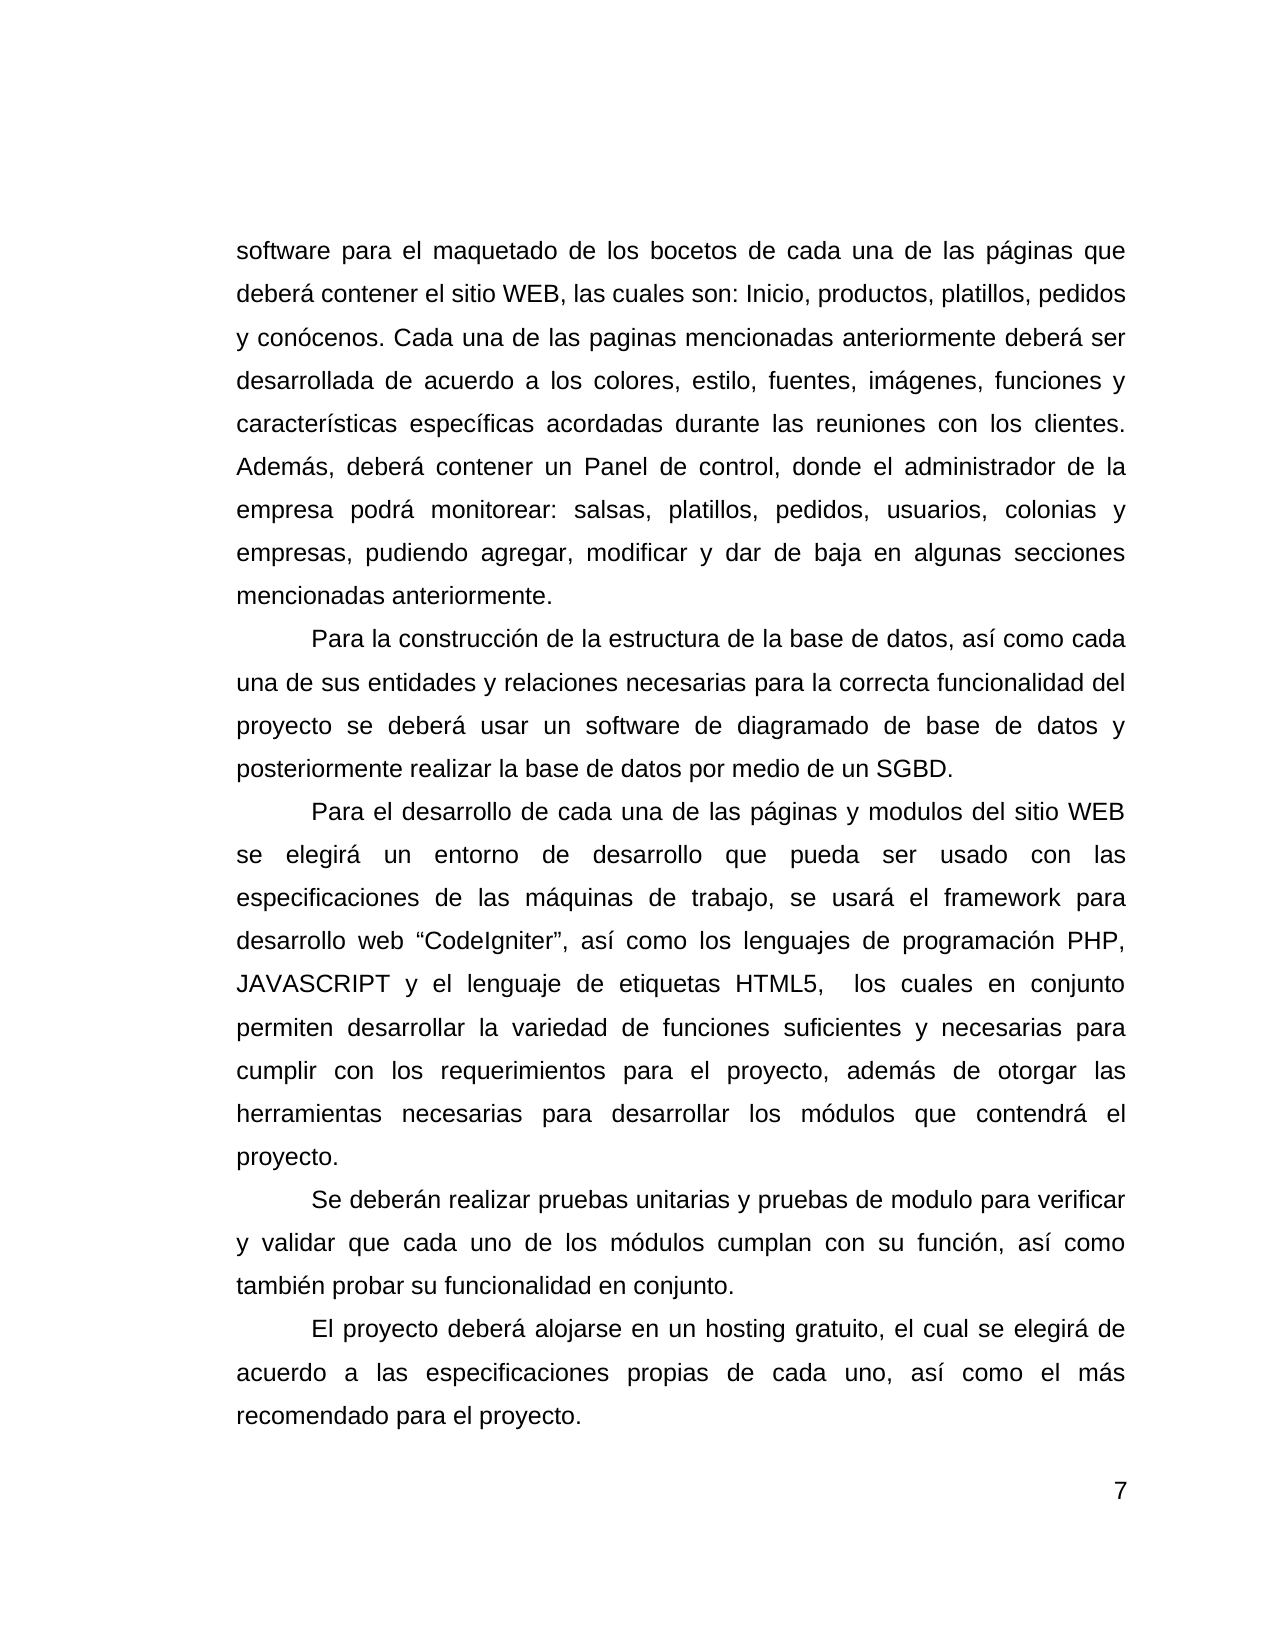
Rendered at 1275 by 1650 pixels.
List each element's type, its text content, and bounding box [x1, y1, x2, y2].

text Se deberán realizar pruebas unitarias y pruebas de modulo para verificar y validar que cada uno de los módulos cumplan con su función, así como también probar su funcionalidad en conjunto. [236, 1185, 1127, 1300]
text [236, 236, 1127, 610]
text Para la construcción de la estructura de la base de datos, así como cada una de sus entidades y relaciones necesarias para la correcta funcionalidad del proyecto se deberá usar un software de diagramado de base de datos y posteriormente realizar la base de datos por medio de un SGBD. [236, 624, 1127, 782]
text Para el desarrollo de cada una de las páginas y modulos del sitio WEB se elegirá un entorno de desarrollo que pueda ser usado con las especificaciones de las máquinas de trabajo, se usará el framework para desarrollo web “CodeIgniter”, así como los lenguajes de programación PHP, JAVASCRIPT y el lenguaje de etiquetas HTML5, los cuales en conjunto permiten desarrollar la variedad de funciones suficientes y necesarias para cumplir con los requerimientos para el proyecto, además de otorgar las herramientas necesarias para desarrollar los módulos que contendrá el proyecto. [236, 797, 1127, 1171]
text El proyecto deberá alojarse en un hosting gratuito, el cual se elegirá de acuerdo a las especificaciones propias de cada uno, así como el más recomendado para el proyecto. [236, 1314, 1127, 1429]
